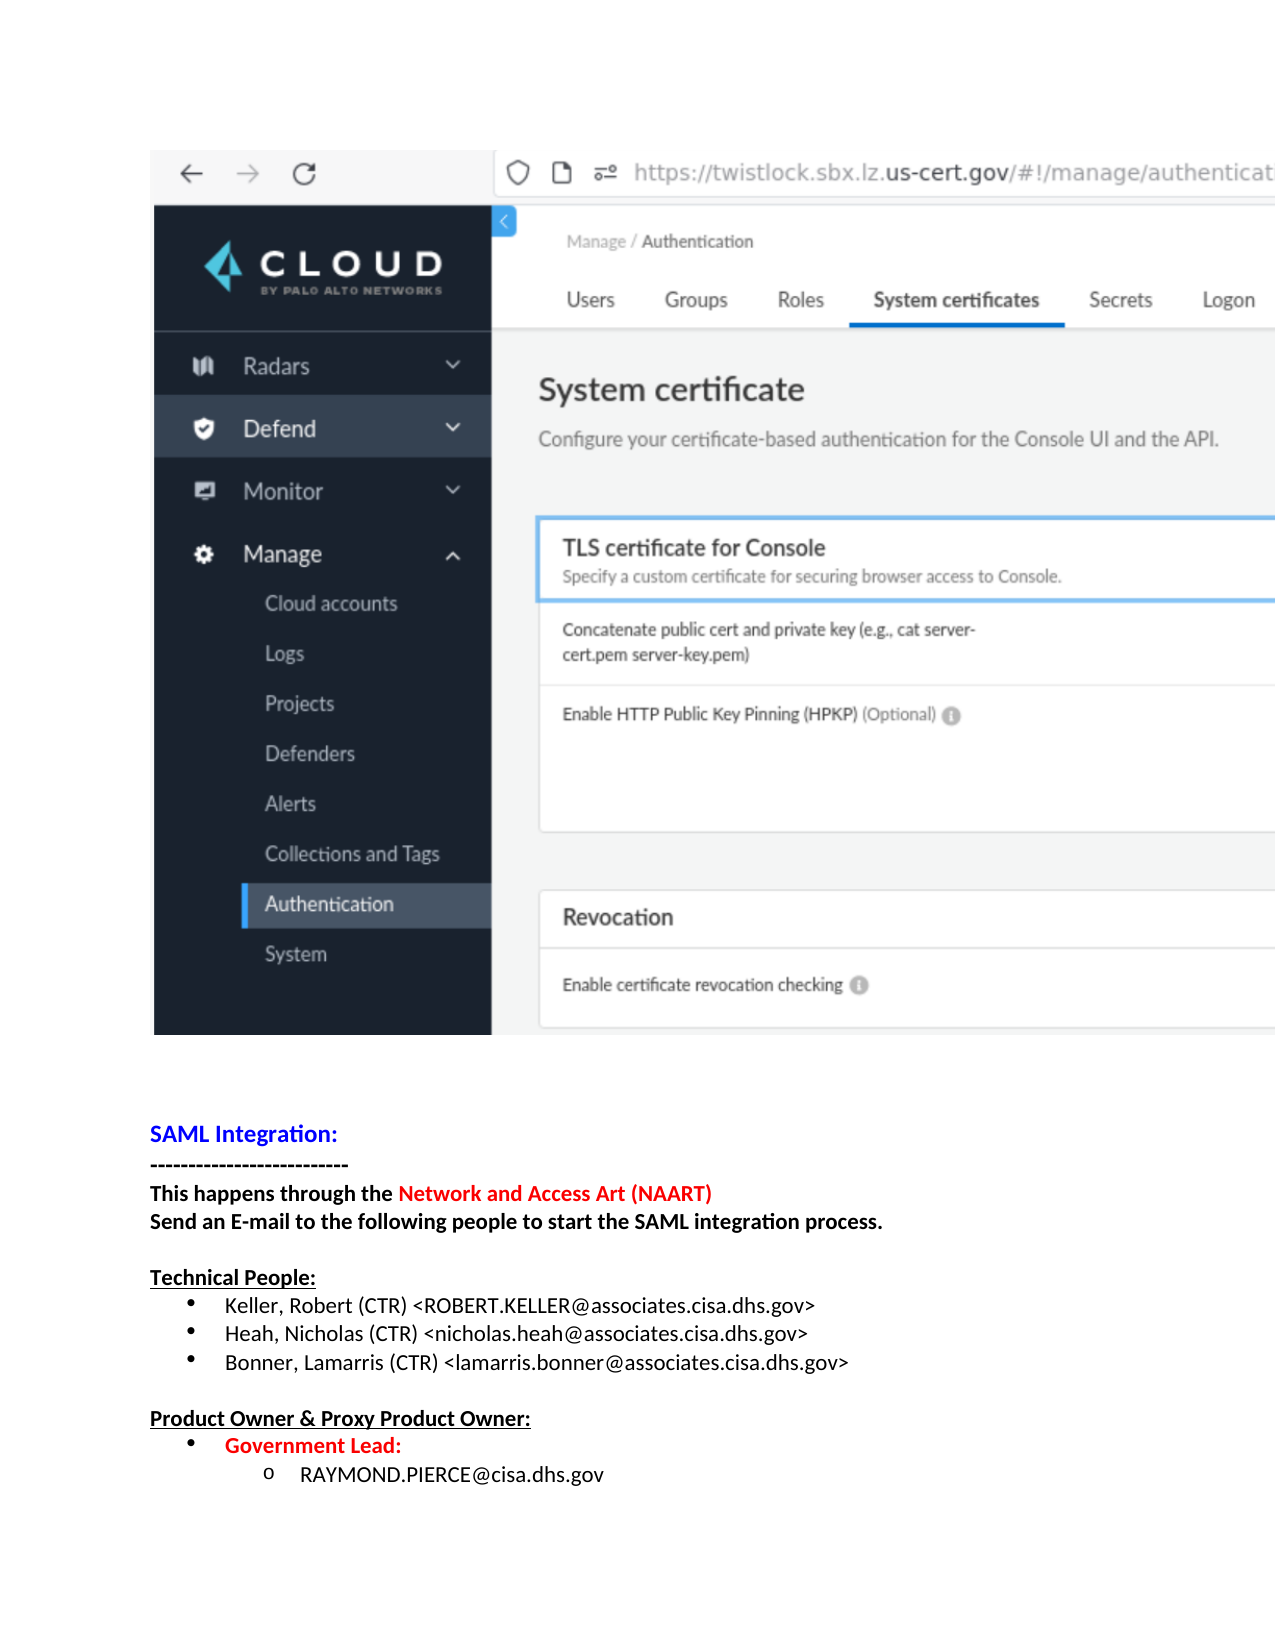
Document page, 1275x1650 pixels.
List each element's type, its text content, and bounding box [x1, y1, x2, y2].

text SAML Integration: [150, 1118, 1125, 1149]
text This happens through the Network and Access Art (NAART) [150, 1179, 1125, 1207]
list Government Lead: [187, 1432, 1125, 1460]
list Keller, Robert (CTR) <ROBERT.KELLER@associates.cisa.dhs.gov> [187, 1292, 1125, 1319]
list Heah, Nicholas (CTR) <nicholas.heah@associates.cisa.dhs.gov> [187, 1319, 1125, 1348]
text Send an E-mail to the following people to start the SAML integration process. [150, 1207, 1125, 1236]
text Product Owner & Proxy Product Owner: [150, 1404, 1125, 1432]
list Bonner, Lamarris (CTR) <lamarris.bonner@associates.cisa.dhs.gov> [187, 1348, 1125, 1376]
text -------------------------- [150, 1149, 1125, 1179]
picture [150, 150, 1275, 1035]
text Technical People: [150, 1263, 1125, 1292]
list RAYMOND.PIERCE@cisa.dhs.gov [262, 1460, 1125, 1488]
